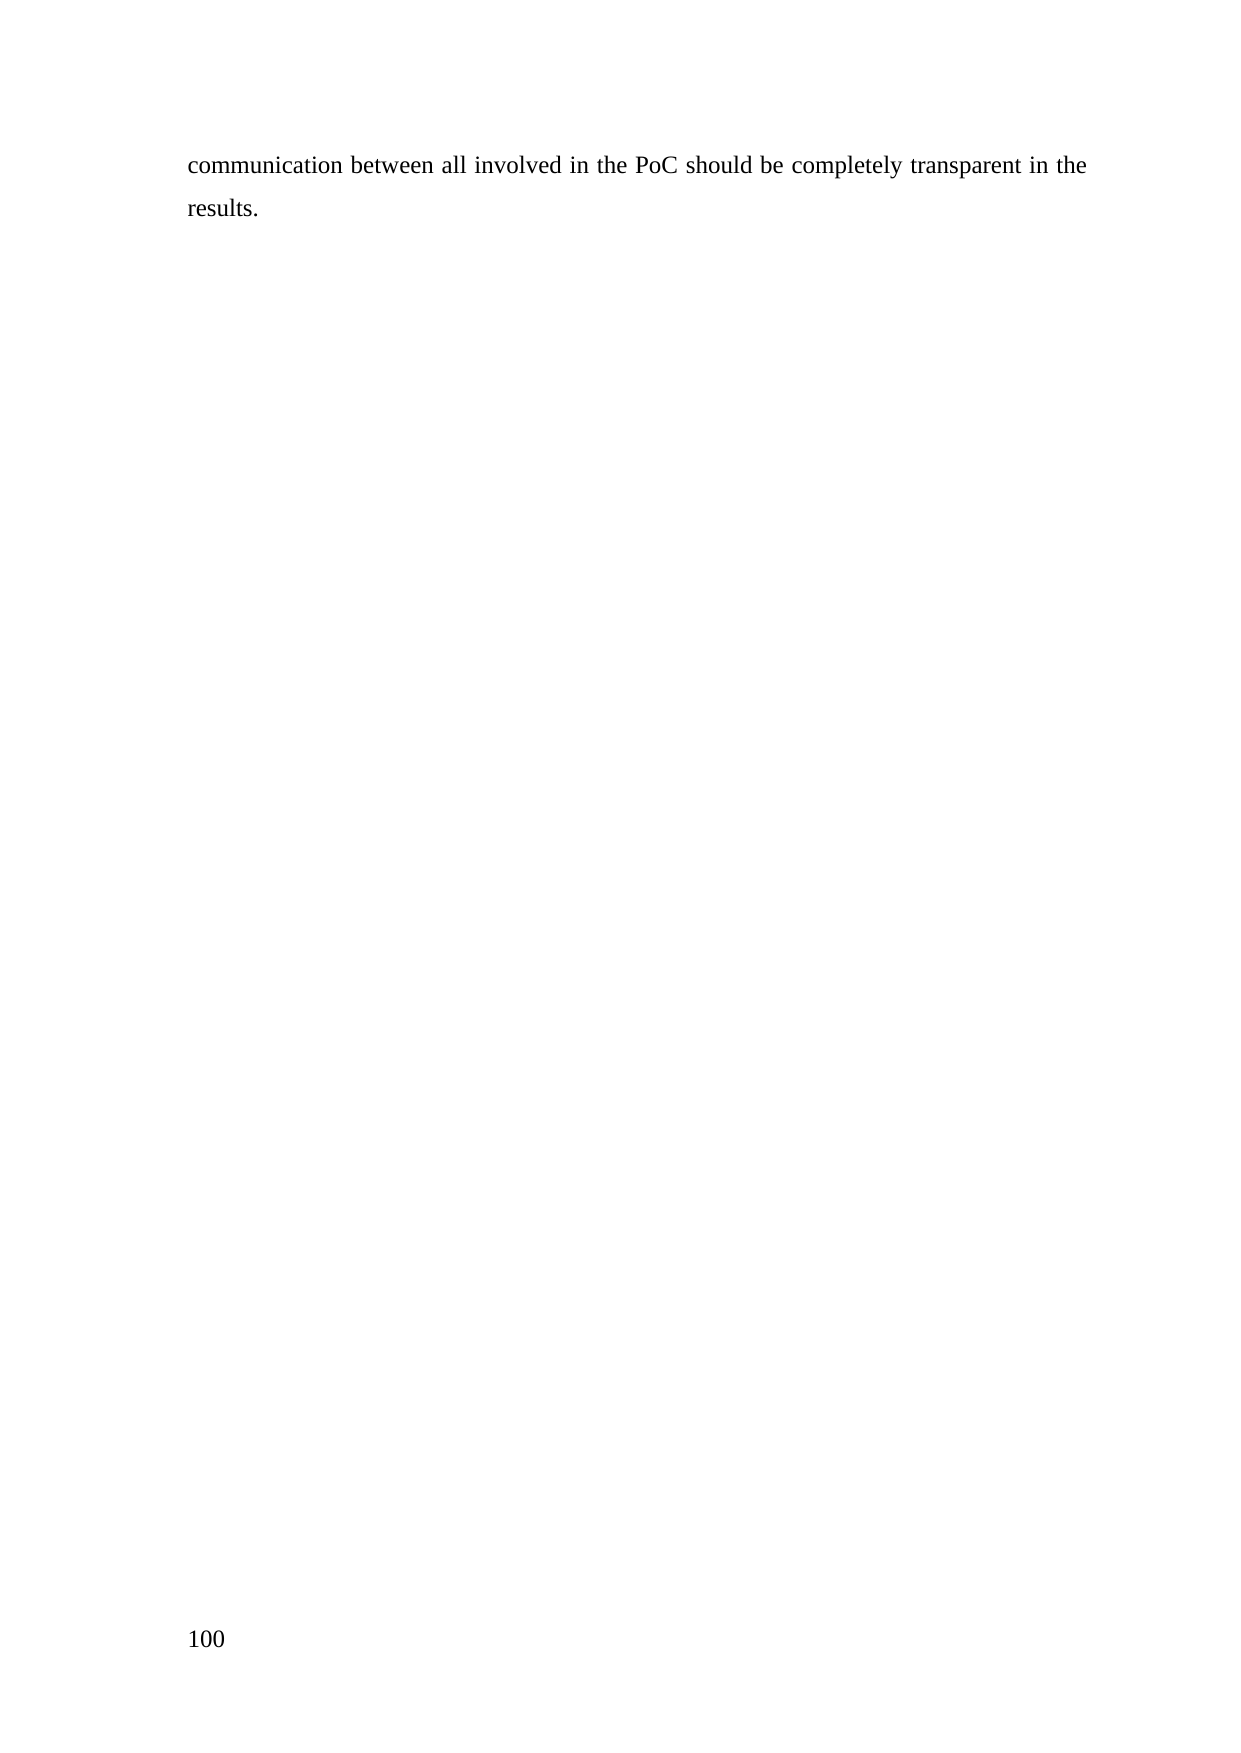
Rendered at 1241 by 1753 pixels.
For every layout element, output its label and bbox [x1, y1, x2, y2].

text [187, 150, 1088, 222]
